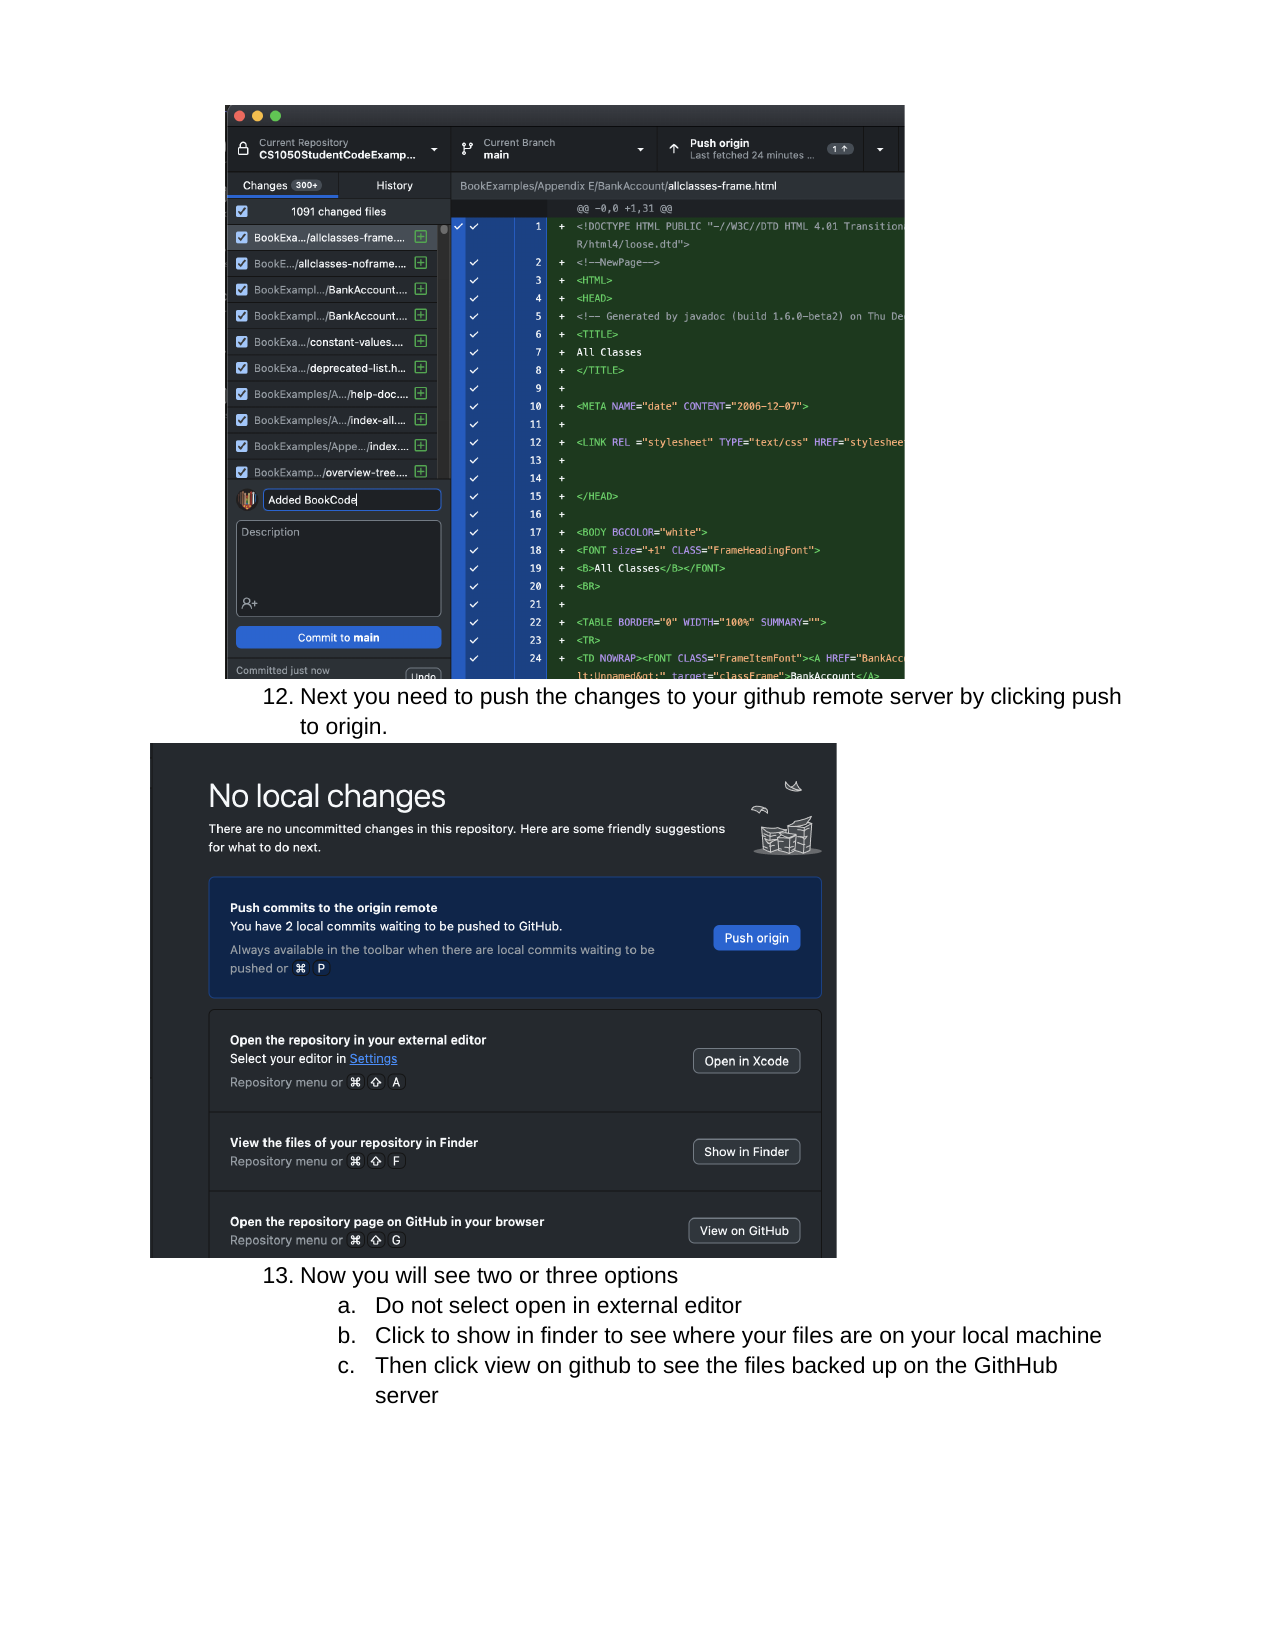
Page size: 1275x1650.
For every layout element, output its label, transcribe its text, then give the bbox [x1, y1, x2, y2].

picture [150, 743, 837, 1258]
list Do not select open in external editor [337, 1292, 1125, 1318]
list Now you will see two or three options [262, 1262, 1125, 1288]
list Click to show in finder to see where your files are on your local machine [337, 1322, 1125, 1348]
list Next you need to push the changes to your github remote server by clicking push to origin. [262, 683, 1125, 739]
list Then click view on github to see the files backed up on the GithHub server [337, 1352, 1125, 1409]
picture [225, 105, 905, 679]
